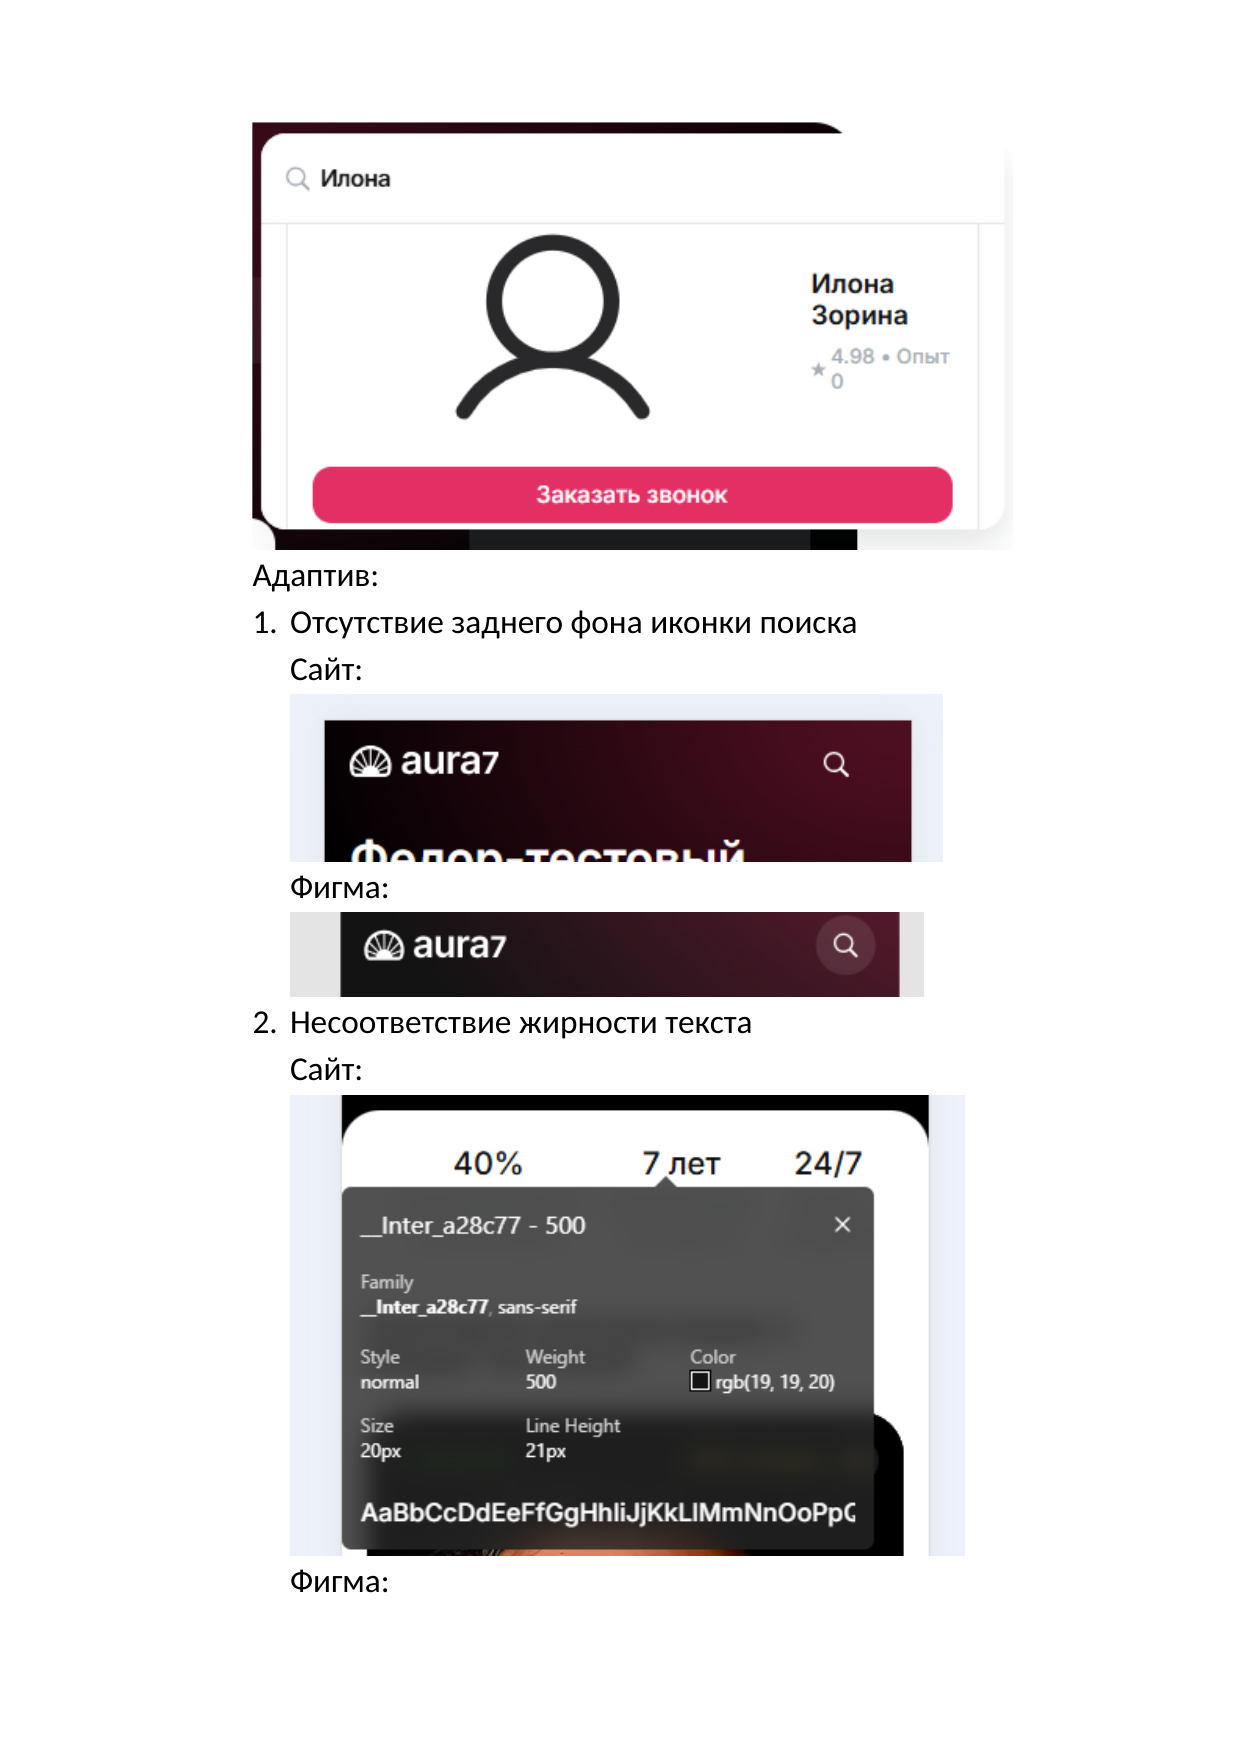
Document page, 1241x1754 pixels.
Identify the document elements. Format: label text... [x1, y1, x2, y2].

list Сайт: [290, 647, 1152, 688]
picture [289, 912, 925, 997]
list Фигма: [290, 1561, 1152, 1601]
list Адаптив: [252, 554, 1152, 595]
list Фигма: [290, 866, 1152, 907]
list Отсутствие заднего фона иконки поиска [252, 601, 1152, 641]
picture [289, 694, 943, 862]
picture [252, 118, 1014, 550]
list Несоответствие жирности текста [252, 1002, 1152, 1042]
picture [289, 1095, 965, 1556]
list Сайт: [290, 1048, 1152, 1089]
